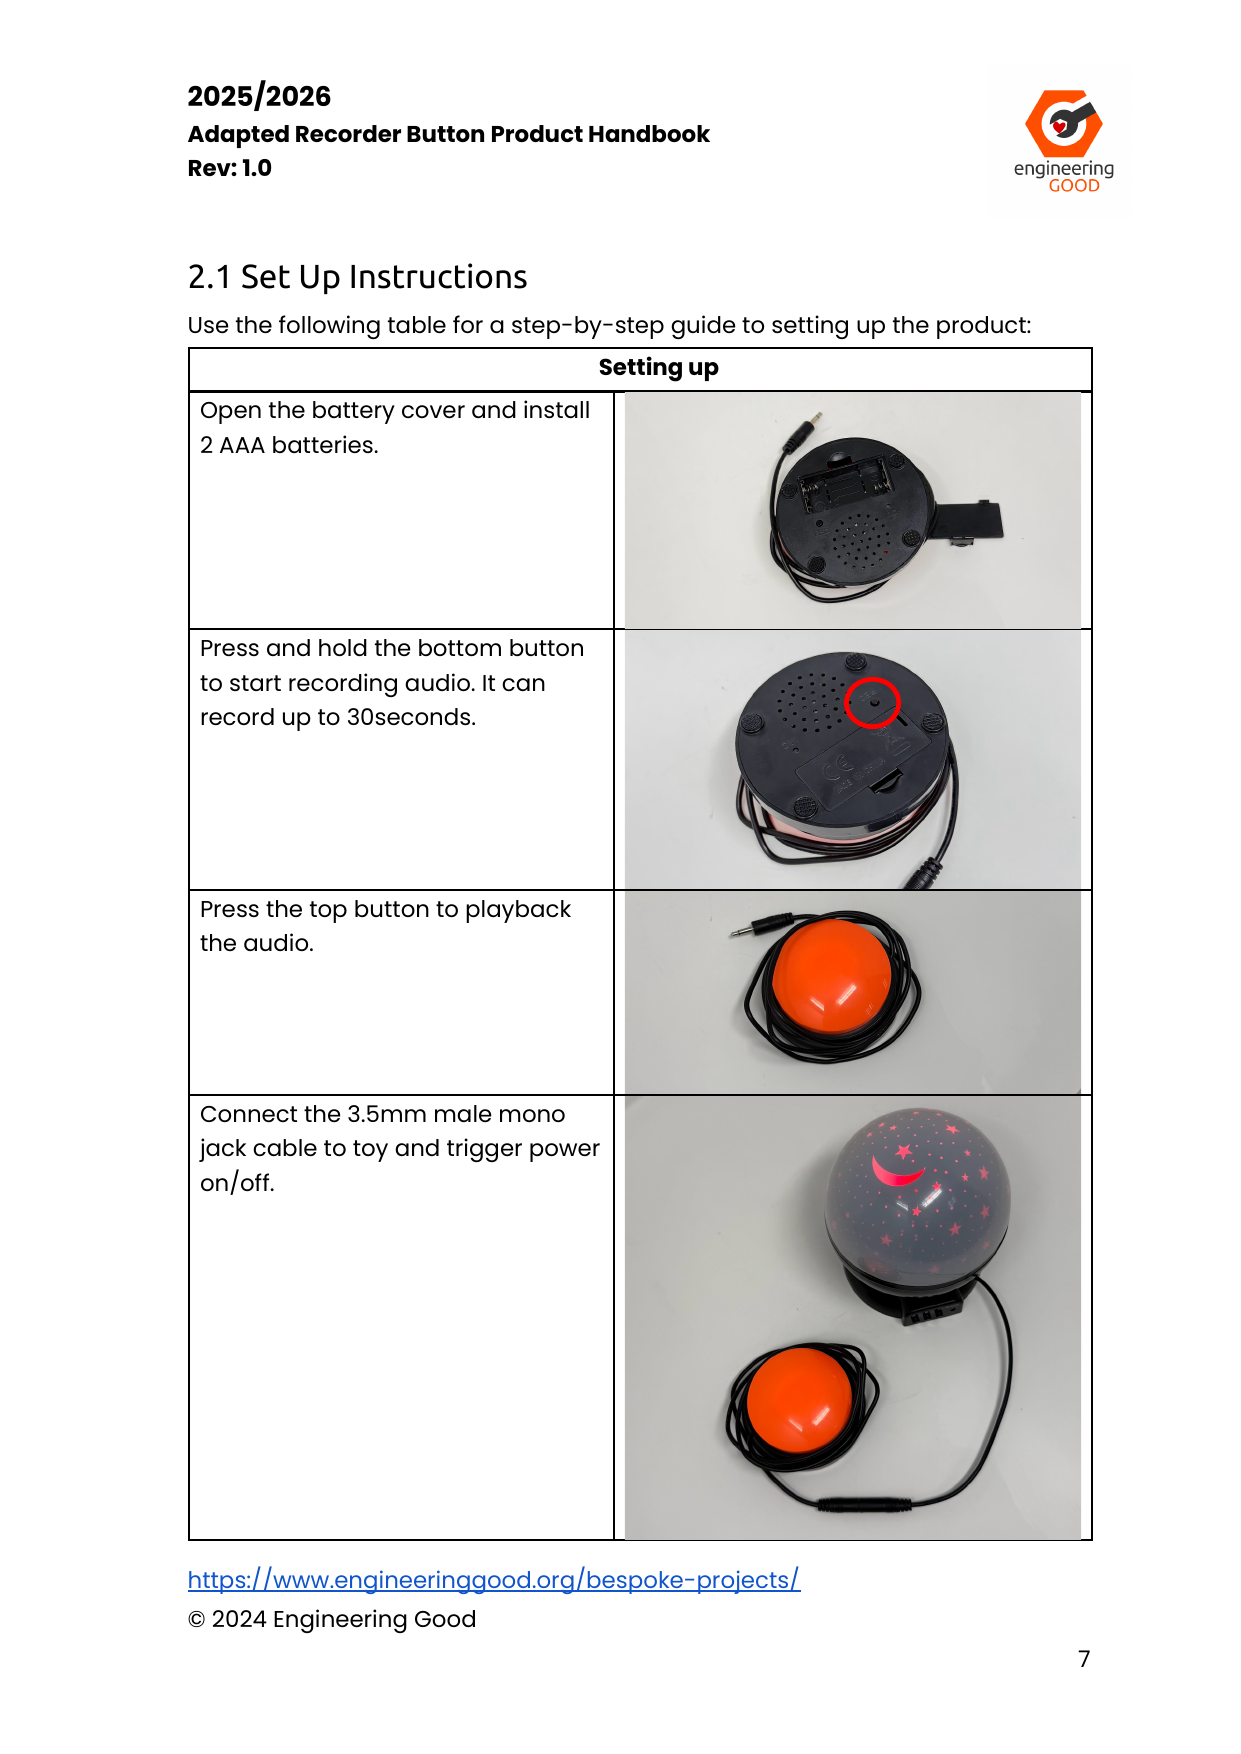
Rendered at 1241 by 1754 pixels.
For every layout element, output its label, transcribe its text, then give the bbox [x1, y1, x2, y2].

table_cell [615, 630, 624, 889]
table_cell [1082, 393, 1091, 628]
table_cell Press and hold the bottom button to start recording audio. It can record up to 30seconds. [190, 630, 613, 889]
picture [624, 891, 1082, 1094]
table_header Setting up [190, 349, 1091, 390]
picture [987, 63, 1132, 219]
table_cell [1082, 630, 1091, 889]
picture [624, 392, 1082, 629]
table_cell [1082, 891, 1091, 1094]
picture [624, 630, 1082, 889]
table_cell Open the battery cover and install 2 AAA batteries. [190, 393, 613, 628]
table_cell Press the top button to playback the audio. [190, 891, 613, 1094]
picture [624, 1096, 1082, 1540]
table_cell [1082, 1096, 1091, 1539]
table_cell [615, 1096, 624, 1539]
table_cell [615, 393, 624, 628]
table_cell Connect the 3.5mm male mono jack cable to toy and trigger power on/off. [190, 1096, 613, 1539]
subtitle 2.1 Set Up Instructions [187, 256, 1090, 294]
text Use the following table for a step-by-step guide to setting up the product: [187, 307, 1090, 341]
table_cell [615, 891, 624, 1094]
